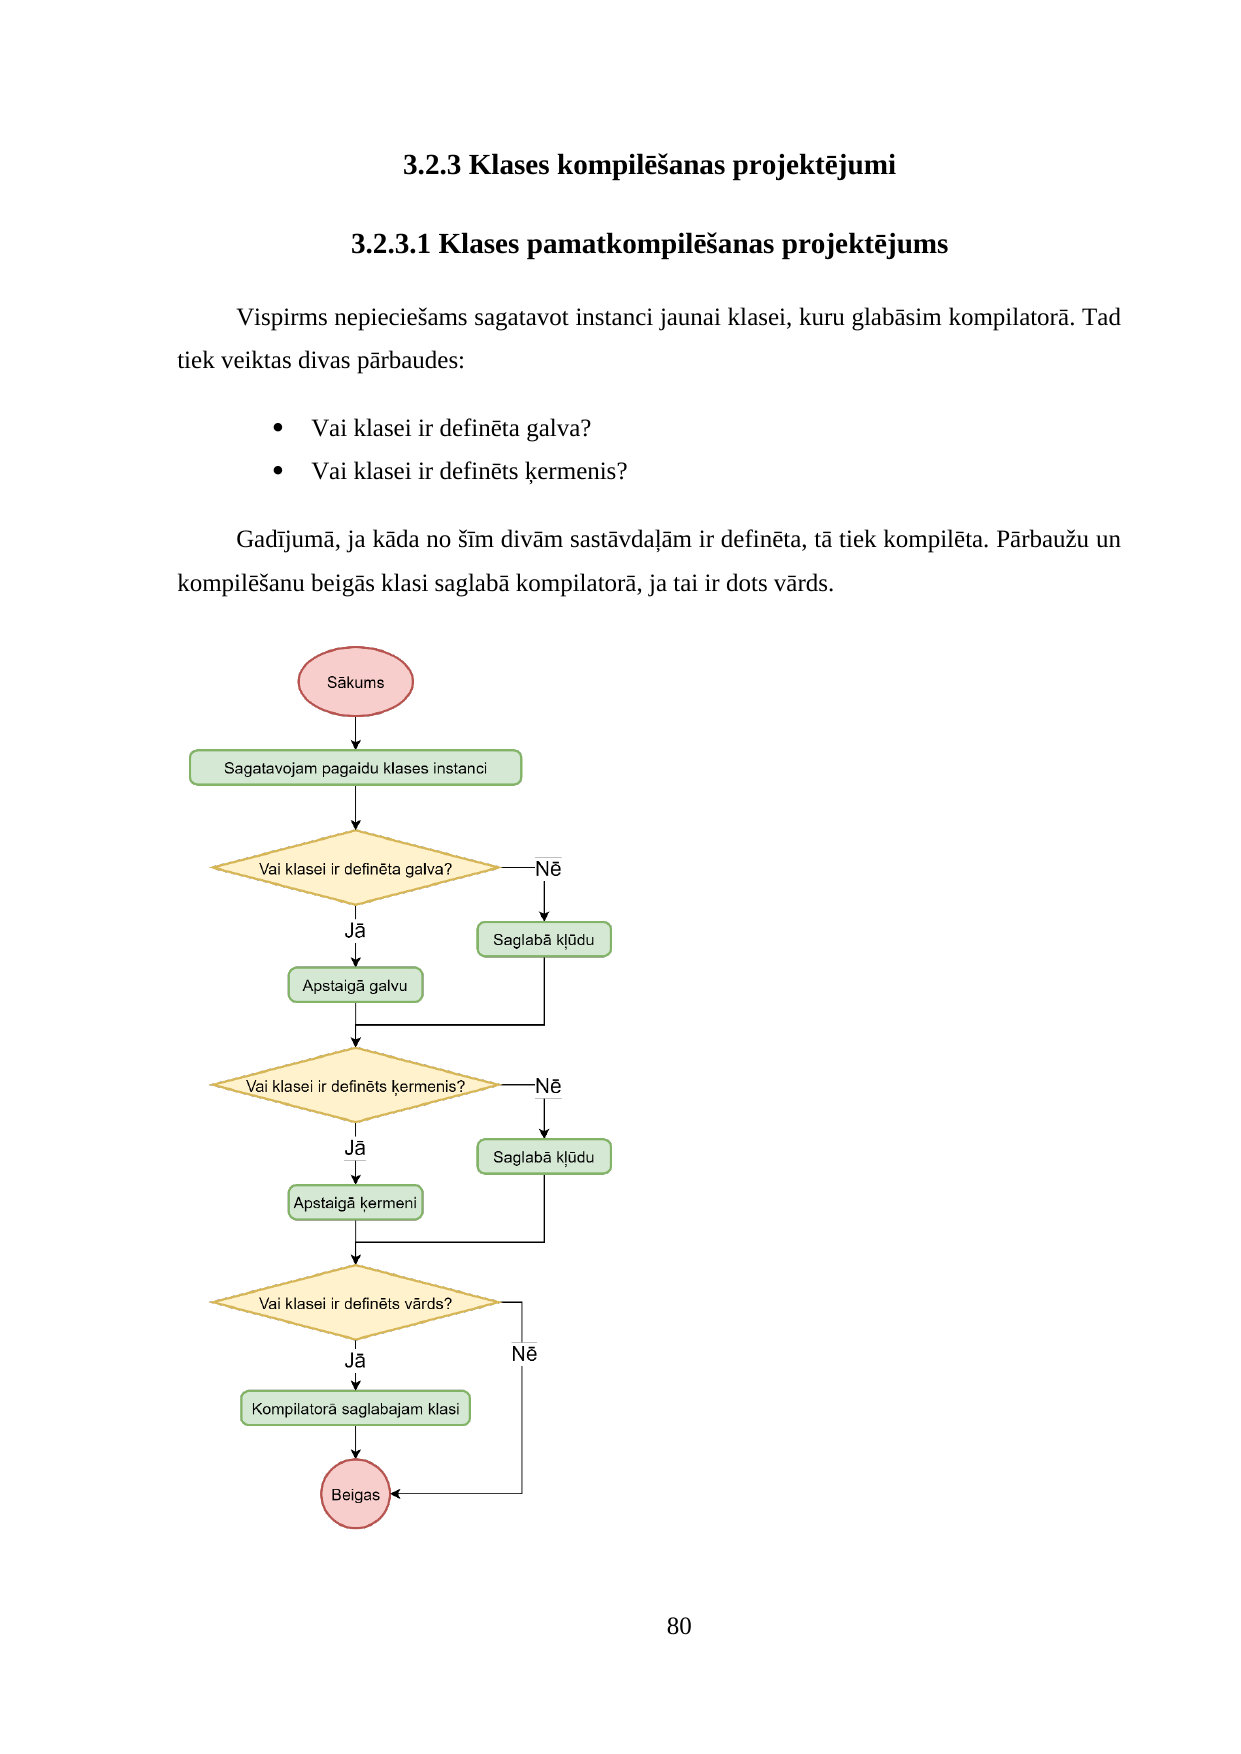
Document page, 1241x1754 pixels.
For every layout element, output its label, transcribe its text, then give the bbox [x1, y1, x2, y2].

subtitle 3.2.3.1 Klases pamatkompilēšanas projektējums [177, 227, 1122, 260]
subtitle 3.2.3 Klases kompilēšanas projektējumi [177, 147, 1122, 181]
list Vai klasei ir definēta galva? [273, 413, 1122, 442]
text Vispirms nepieciešams sagatavot instanci jaunai klasei, kuru glabāsim kompilatorā. Tad tiek veiktas divas pārbaudes: [177, 302, 1122, 374]
picture [177, 635, 624, 1541]
list Vai klasei ir definēts ķermenis? [273, 456, 1122, 485]
text Gadījumā, ja kāda no šīm divām sastāvdaļām ir definēta, tā tiek kompilēta. Pārbaužu un kompilēšanu beigās klasi saglabā kompilatorā, ja tai ir dots vārds. [177, 524, 1122, 596]
